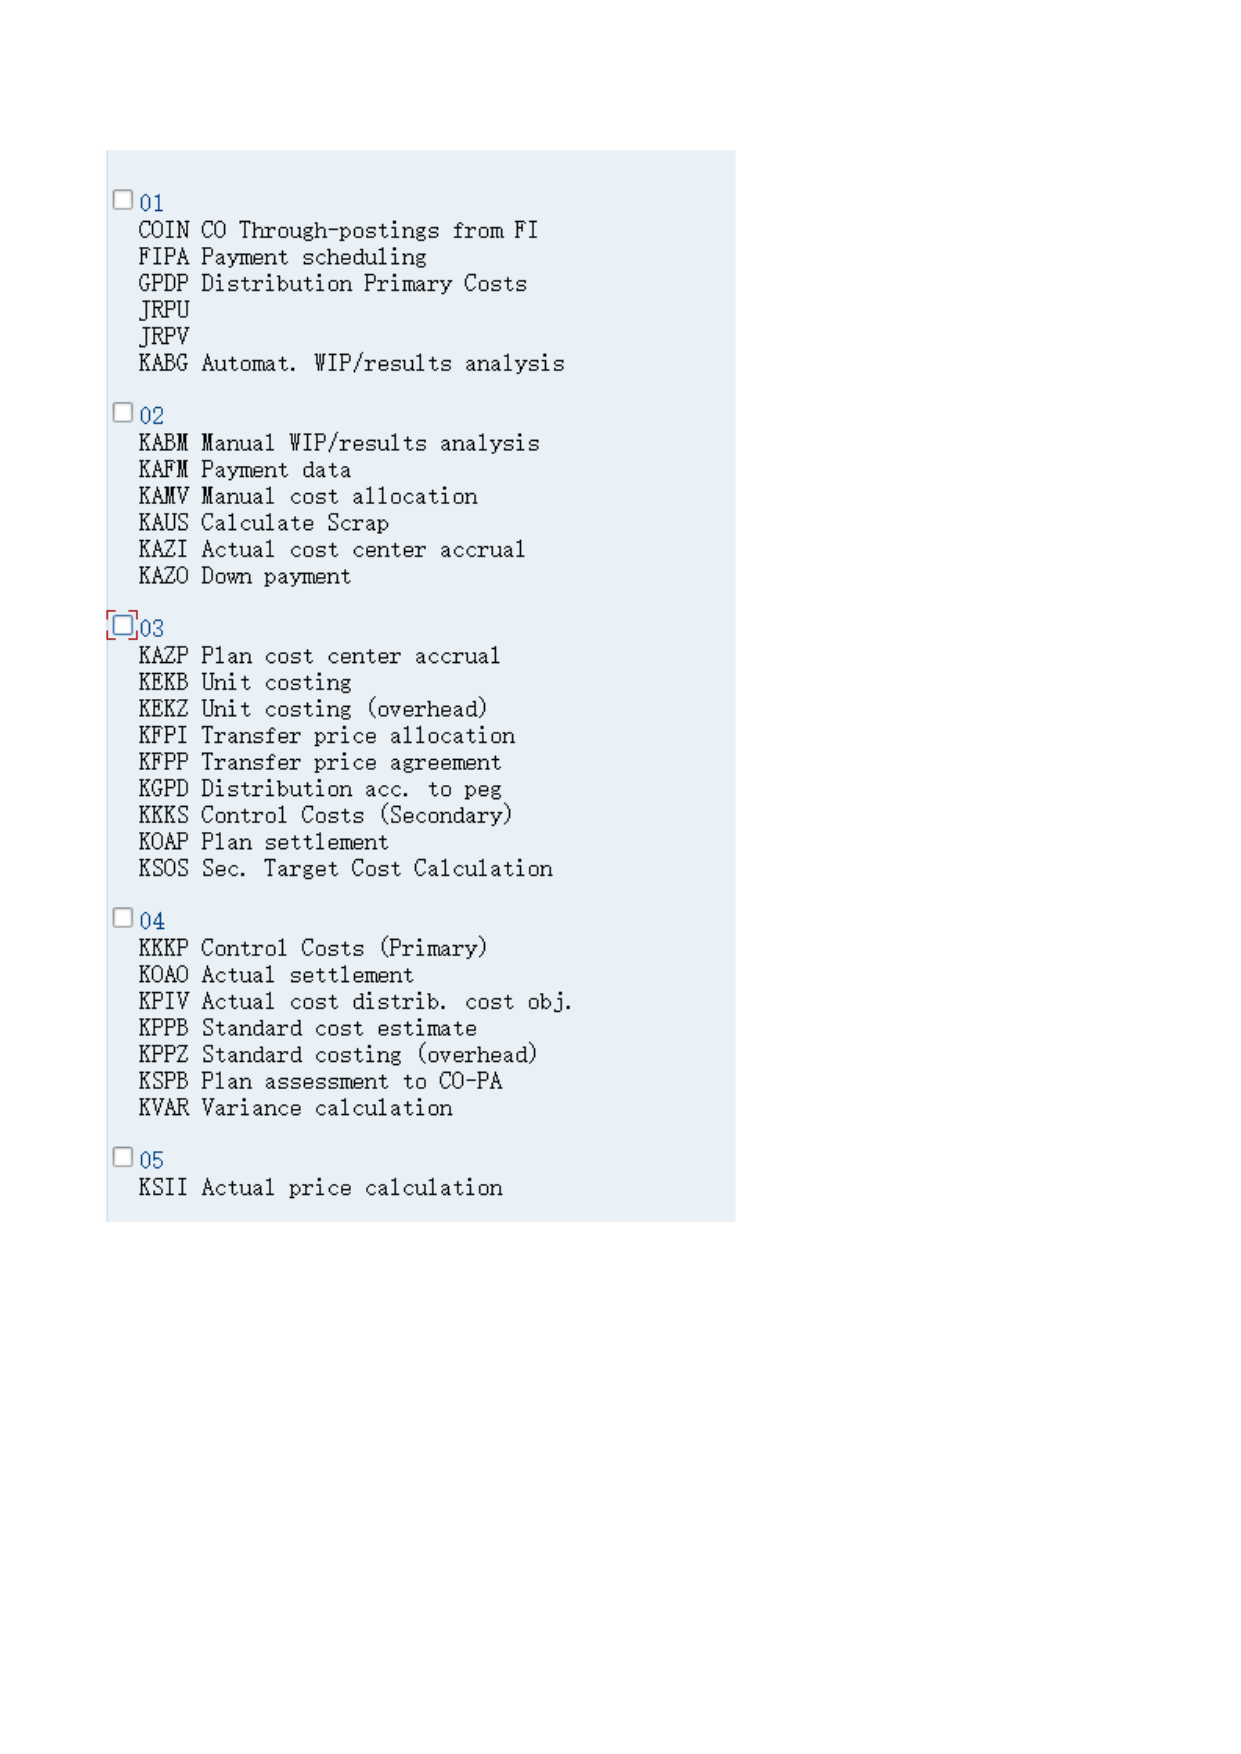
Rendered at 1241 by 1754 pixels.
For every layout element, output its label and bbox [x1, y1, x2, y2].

picture [102, 150, 736, 1222]
